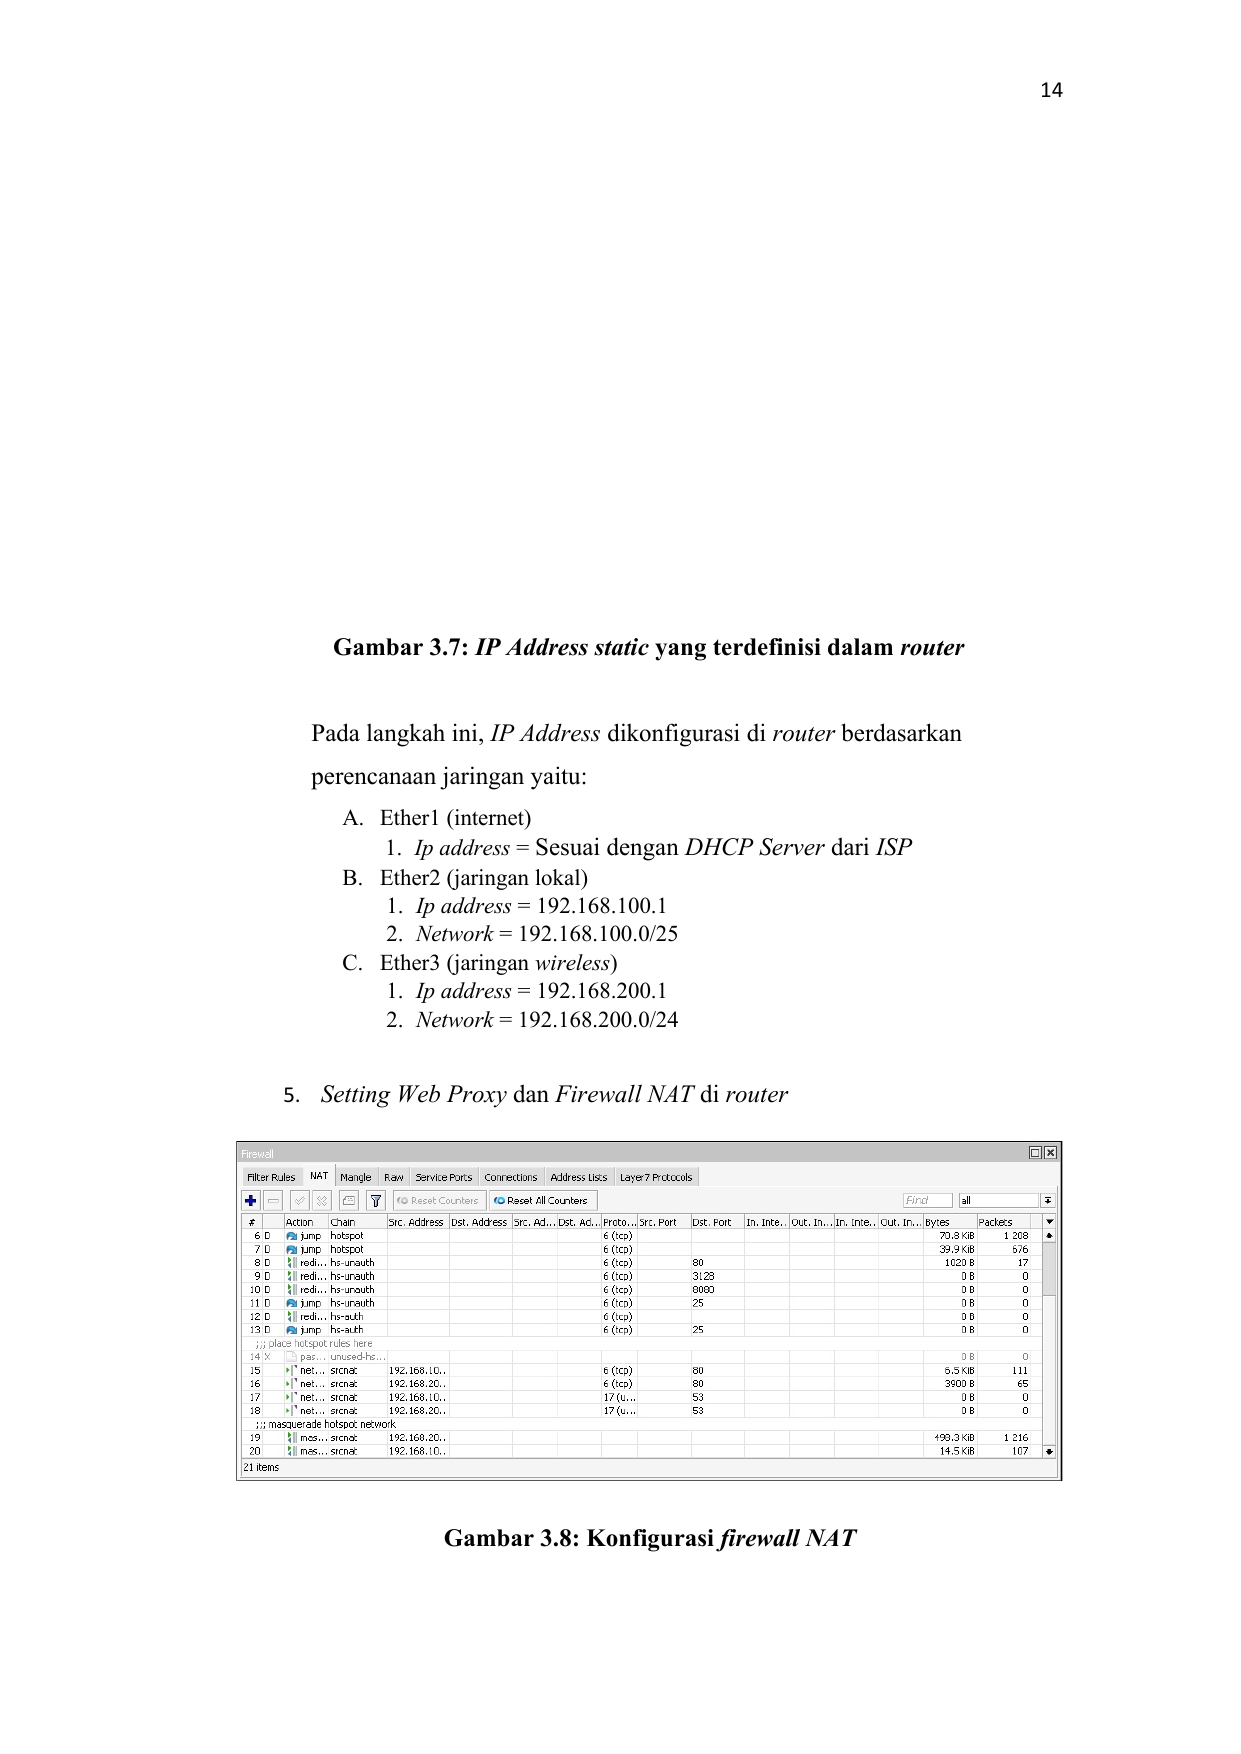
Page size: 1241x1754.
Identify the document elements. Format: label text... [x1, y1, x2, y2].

text Pada langkah ini, IP Address dikonfigurasi di router berdasarkan perencanaan jaringan yaitu: [311, 718, 988, 790]
list Setting Web Proxy dan Firewall NAT di router [283, 1079, 1063, 1108]
list Ip address = 192.168.100.1 [386, 892, 1063, 918]
list Network = 192.168.200.0/24 [386, 1006, 1063, 1032]
text Gambar 3.7: IP Address static yang terdefinisi dalam router [236, 632, 1063, 660]
list Ip address = 192.168.200.1 [386, 977, 1063, 1004]
text Gambar 3.8: Konfigurasi firewall NAT [236, 1523, 1063, 1551]
list Network = 192.168.100.0/25 [386, 920, 1063, 947]
list Ether3 (jaringan wireless) [342, 949, 1063, 975]
list Ether2 (jaringan lokal) [342, 863, 1063, 890]
picture [236, 1141, 1063, 1481]
list Ip address = Sesuai dengan DHCP Server dari ISP [385, 832, 1063, 861]
list Ether1 (internet) [342, 804, 1063, 830]
